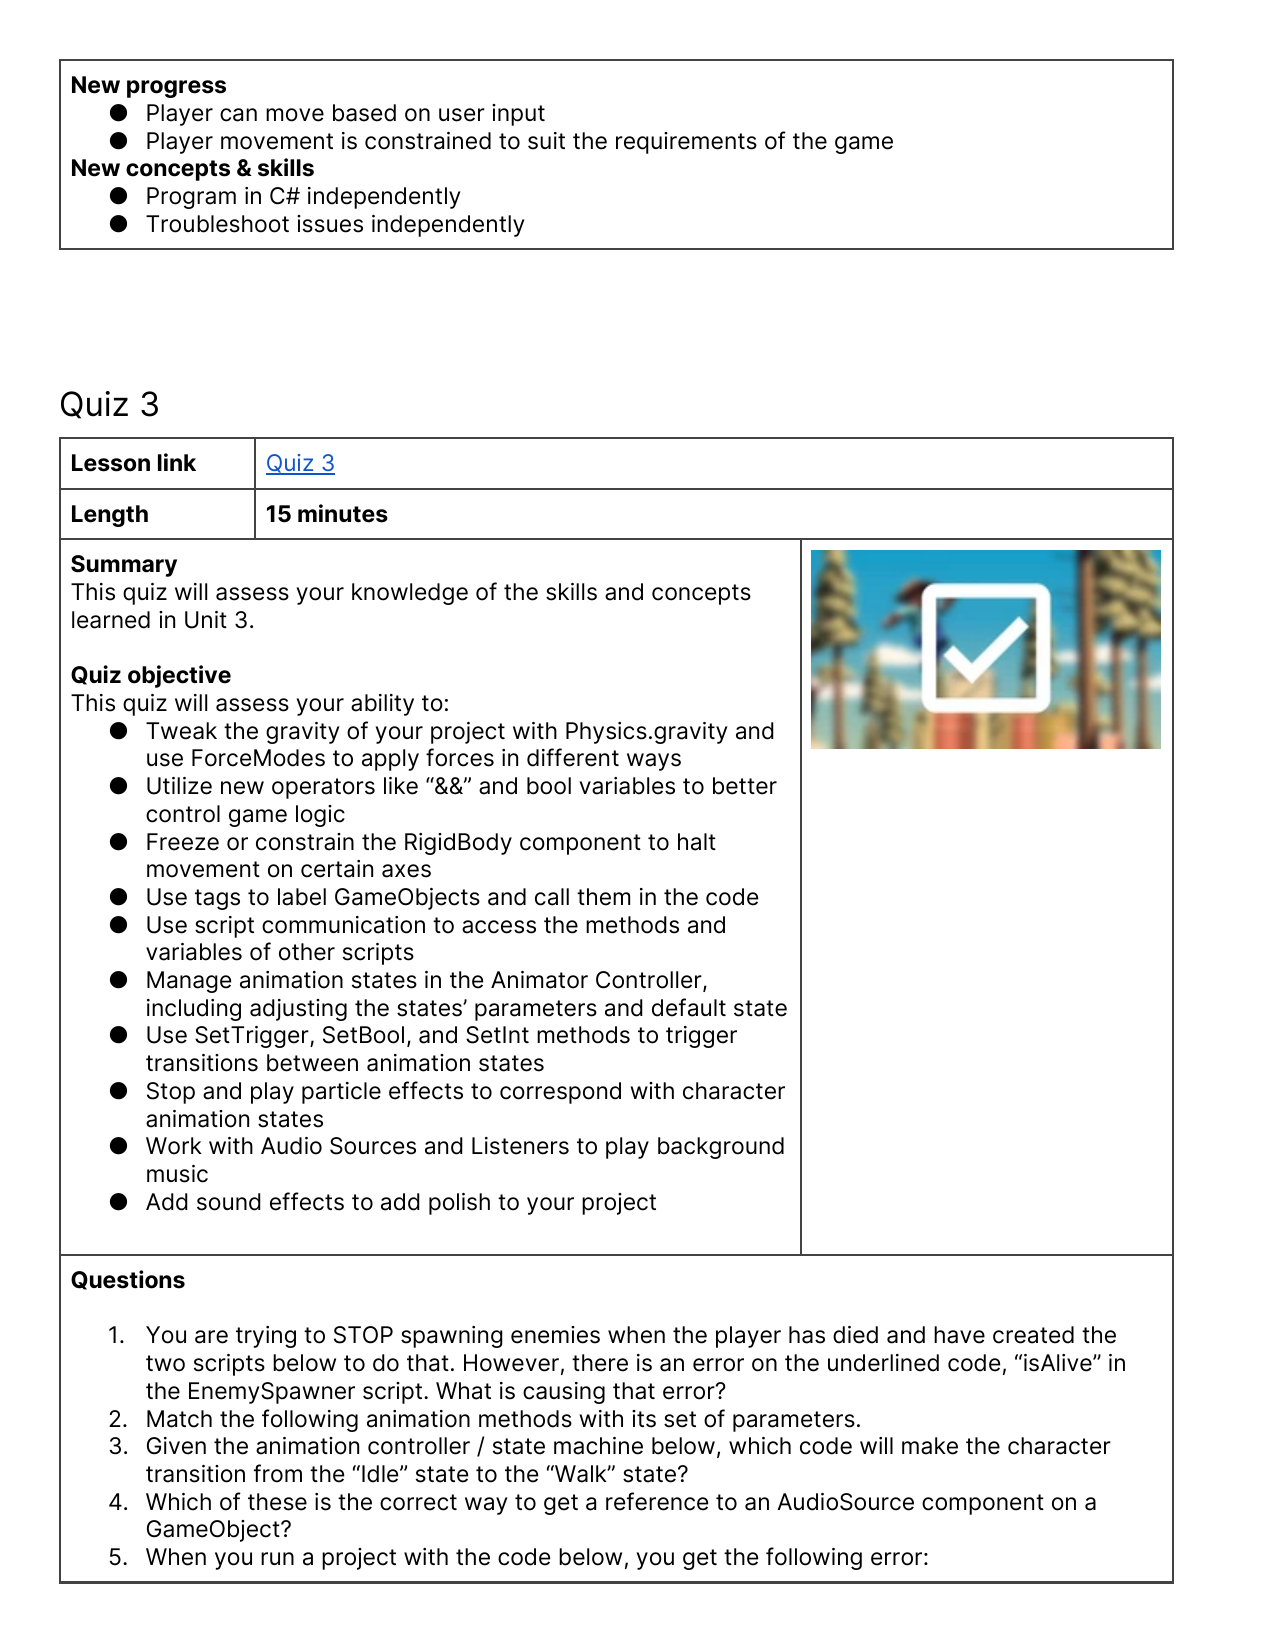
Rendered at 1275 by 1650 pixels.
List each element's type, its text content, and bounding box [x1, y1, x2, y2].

table_header Quiz 3 [256, 439, 1172, 487]
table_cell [61, 1256, 1172, 1581]
table_header Lesson link [61, 439, 254, 487]
picture [811, 550, 1161, 749]
table_cell 15 minutes [256, 490, 1172, 538]
table_cell Length [61, 490, 254, 538]
table_cell [802, 540, 1172, 1254]
table_cell New progress Player can move based on user input Player movement is constrained to suit the requirements of the game New concepts & skills Program in C# independently Troubleshoot issues independently [61, 61, 1172, 248]
table_cell Summary This quiz will assess your knowledge of the skills and concepts learned in Unit 3. Quiz objective This quiz will assess your ability to: Tweak the gravity of your project with Physics.gravity and use ForceModes to apply forces in different ways Utilize new operators like “&&” and bool variables to better control game logic Freeze or constrain the RigidBody component to halt movement on certain axes Use tags to label GameObjects and call them in the code Use script communication to access the methods and variables of other scripts Manage animation states in the Animator Controller, including adjusting the states’ parameters and default state Use SetTrigger, SetBool, and SetInt methods to trigger transitions between animation states Stop and play particle effects to correspond with character animation states Work with Audio Sources and Listeners to play background music Add sound effects to add polish to your project [61, 540, 800, 1254]
subtitle Quiz 3 [59, 384, 819, 424]
